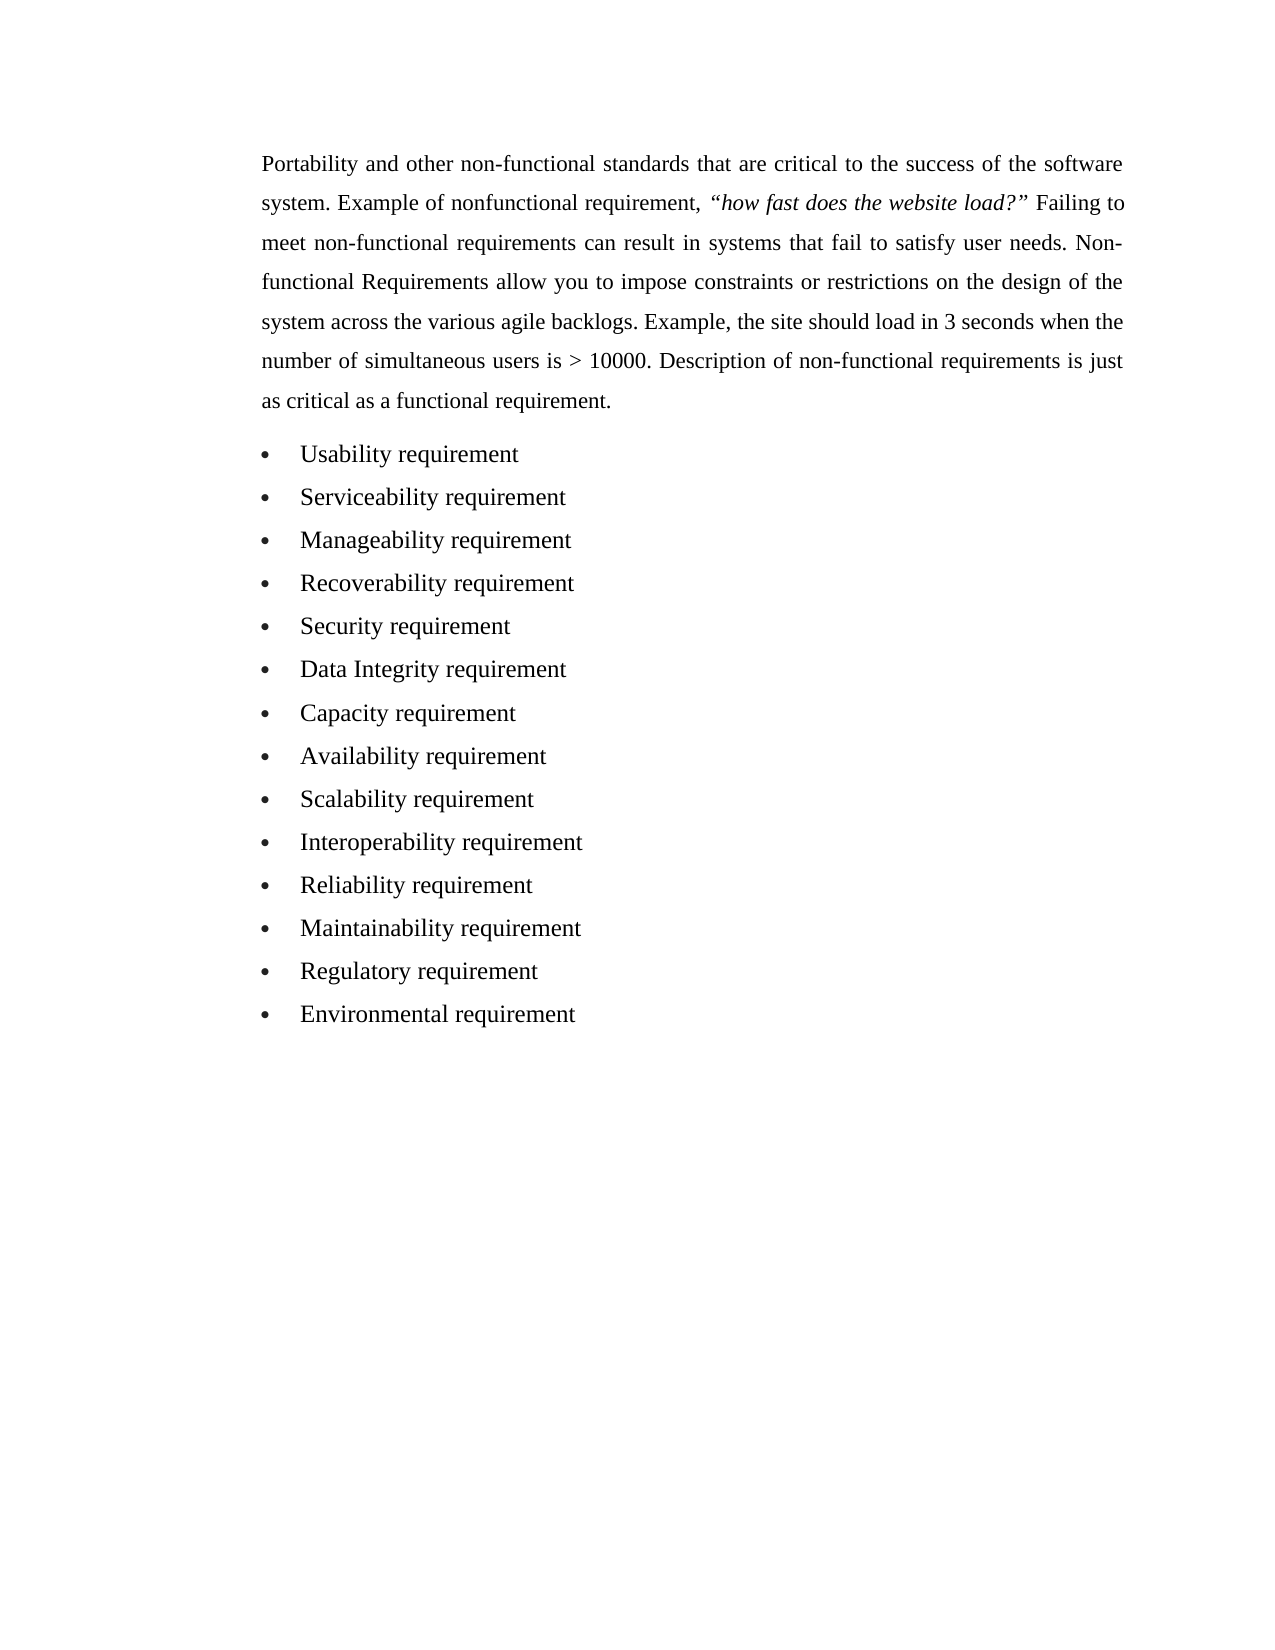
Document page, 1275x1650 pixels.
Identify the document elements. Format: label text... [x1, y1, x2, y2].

list Interoperability requirement [261, 827, 1125, 856]
list Availability requirement [261, 741, 1125, 769]
list Maintainability requirement [261, 913, 1125, 942]
list Data Integrity requirement [261, 654, 1125, 683]
list Manageability requirement [261, 525, 1125, 554]
list Regulatory requirement [261, 956, 1125, 985]
list Serviceability requirement [261, 482, 1125, 511]
list Reliability requirement [261, 870, 1125, 899]
list Recoverability requirement [261, 568, 1125, 597]
list Security requirement [261, 611, 1125, 640]
list Capacity requirement [261, 698, 1125, 726]
list Environmental requirement [261, 999, 1125, 1028]
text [261, 150, 1125, 413]
list Scalability requirement [261, 784, 1125, 813]
list Usability requirement [261, 439, 1125, 468]
